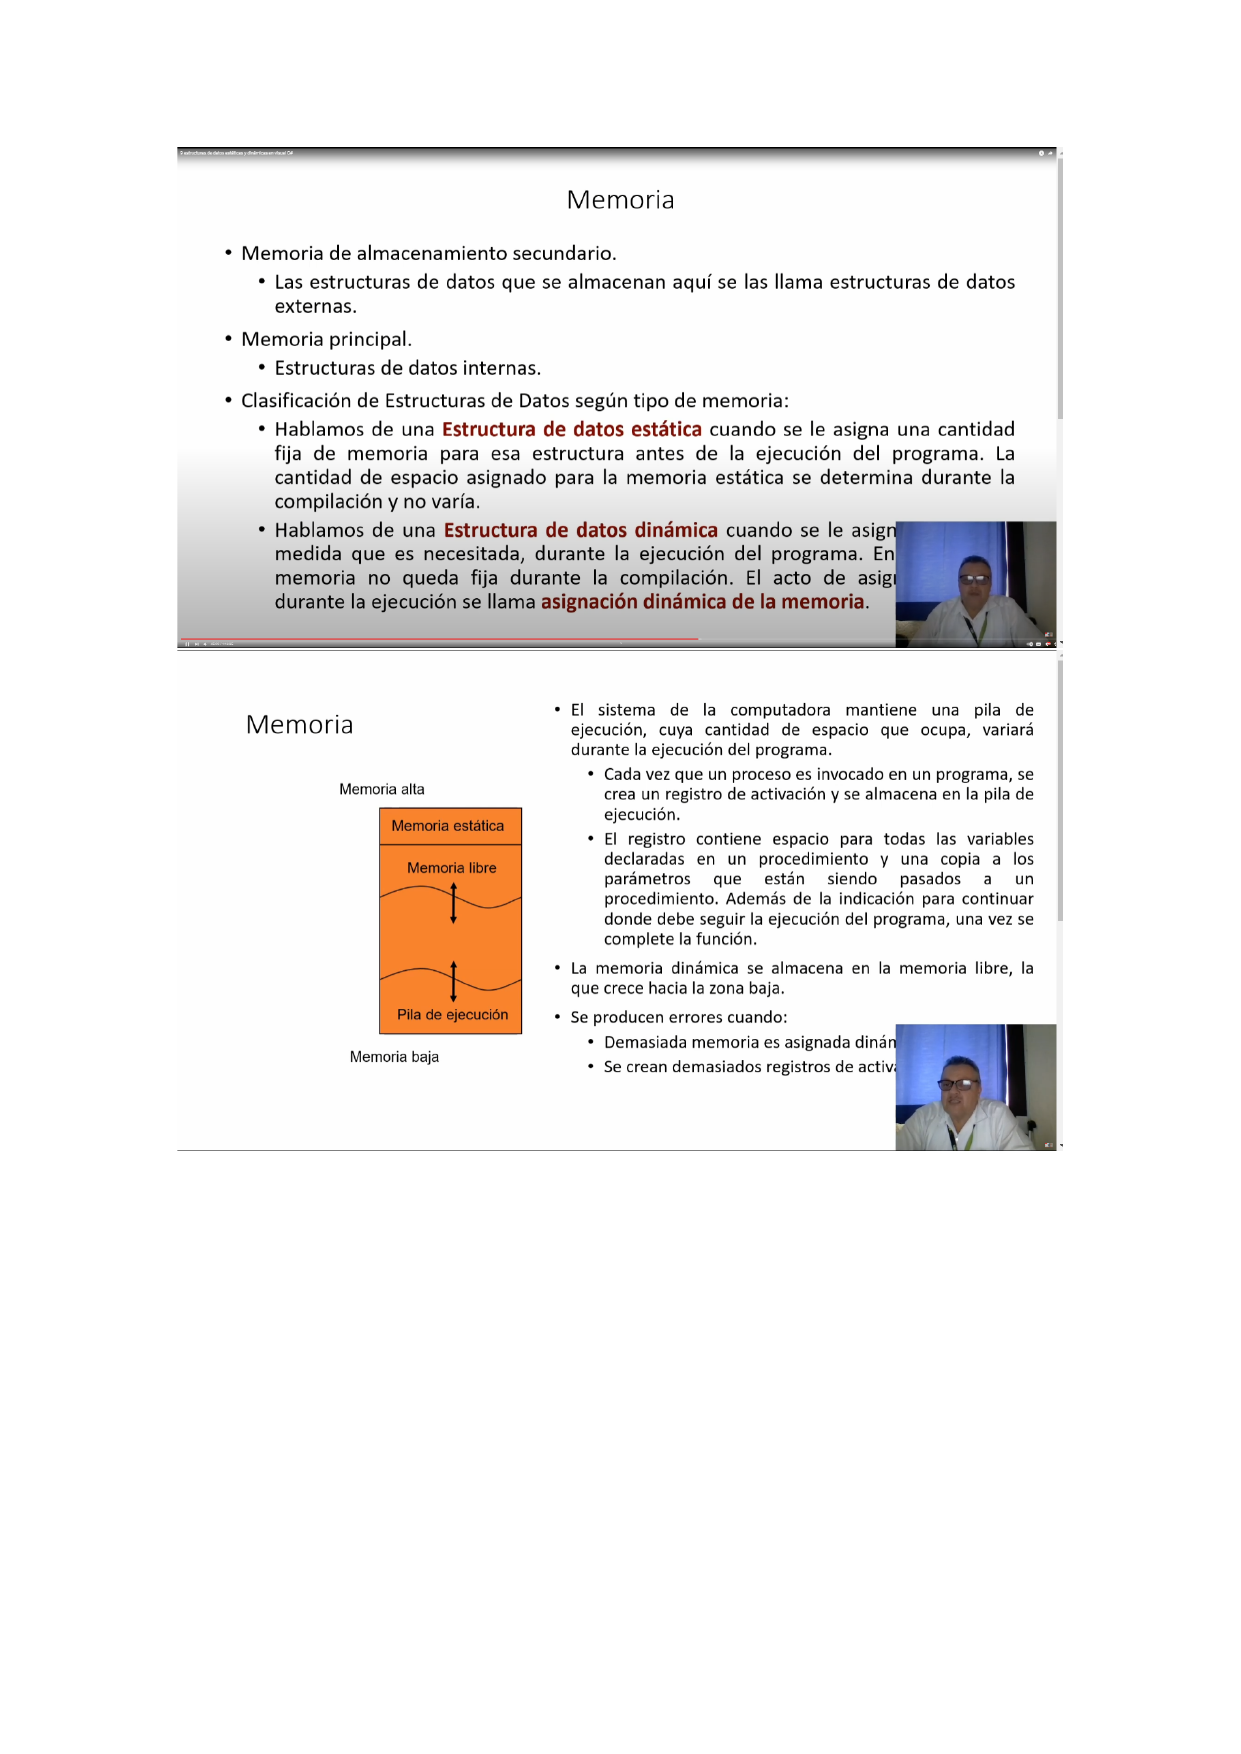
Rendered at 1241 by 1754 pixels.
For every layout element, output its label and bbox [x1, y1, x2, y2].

picture [177, 650, 1063, 1151]
picture [177, 147, 1063, 648]
